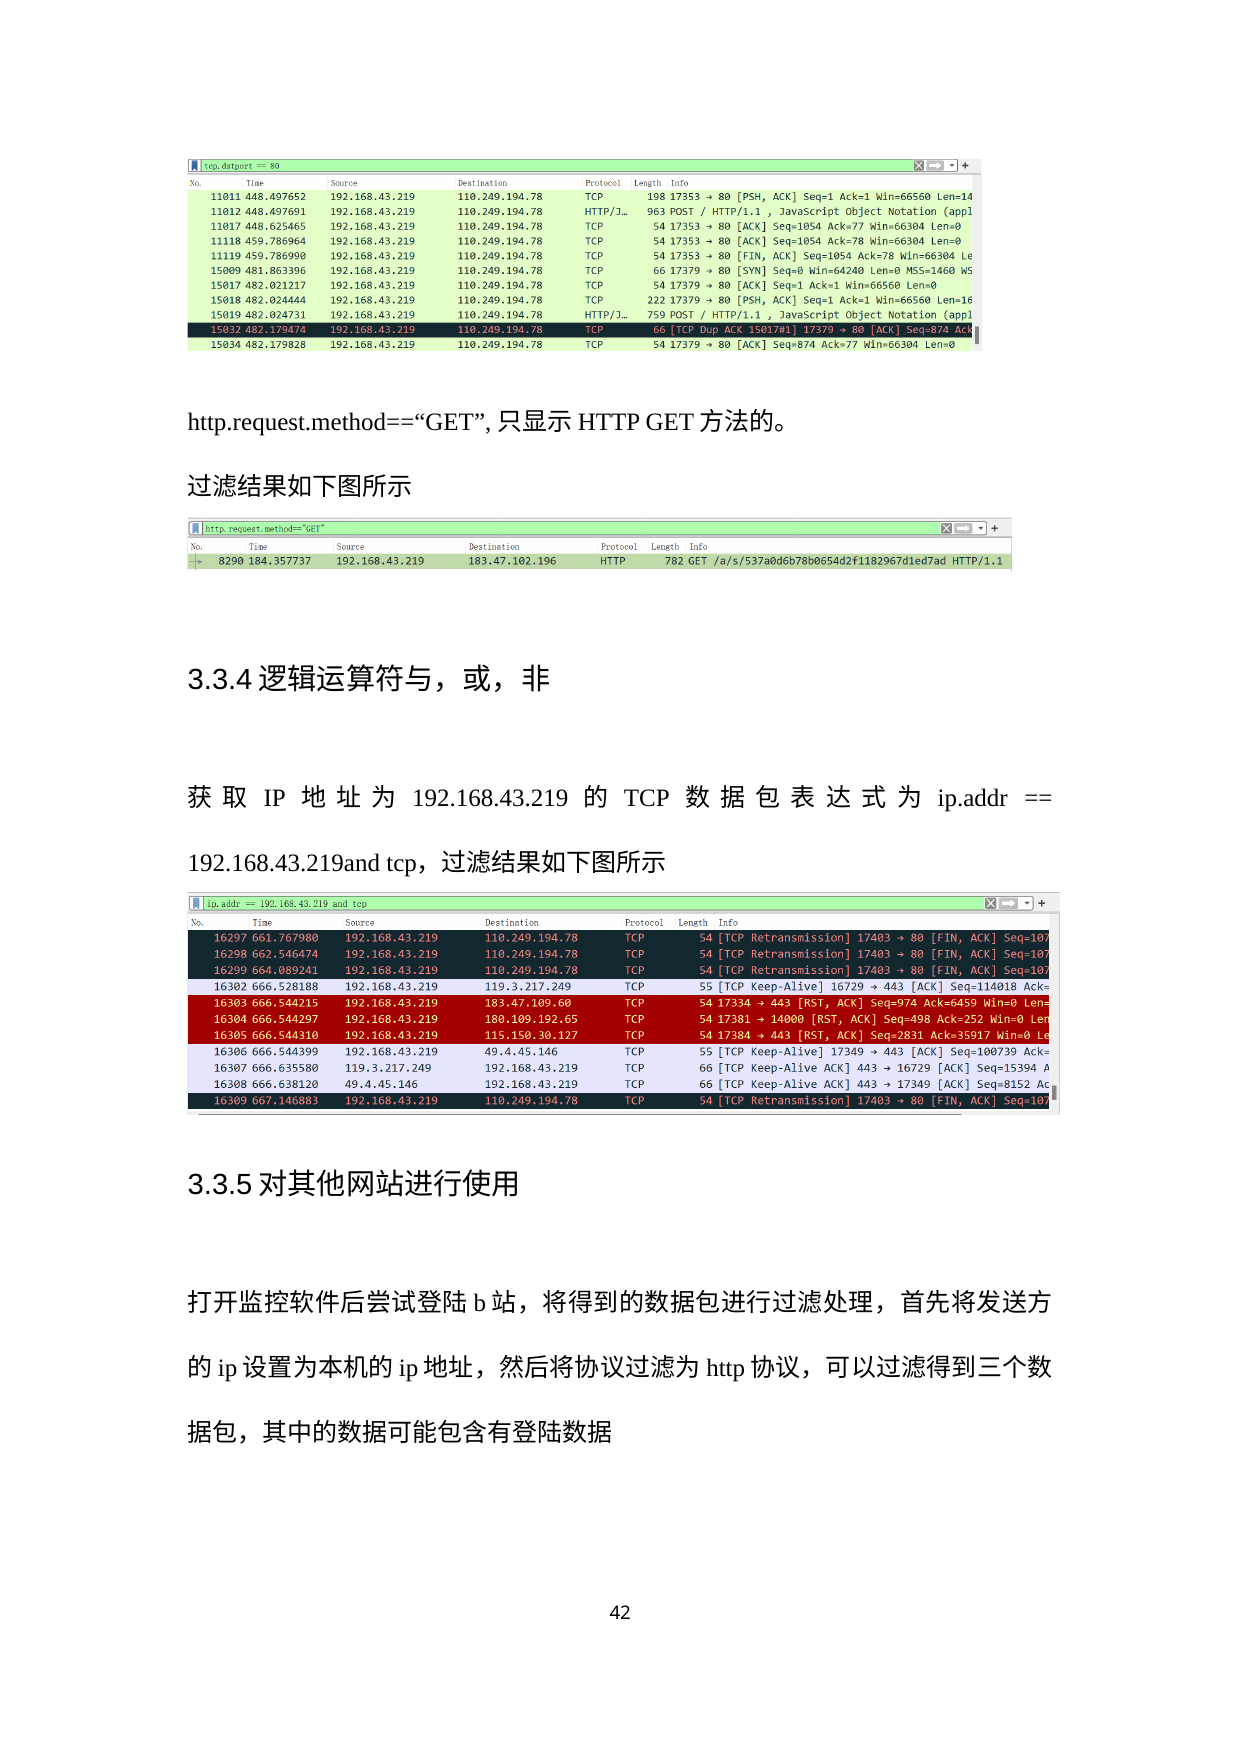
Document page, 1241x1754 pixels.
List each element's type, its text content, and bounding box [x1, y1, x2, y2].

picture [187, 159, 982, 351]
subtitle 3.3.4逻辑运算符与，或，非 [187, 644, 1053, 709]
text 过滤结果如下图所示 [187, 452, 1053, 517]
subtitle 3.3.5对其他网站进行使用 [187, 1149, 1053, 1214]
picture [187, 892, 1060, 1115]
text http.request.method==“GET”, 只显示HTTP GET方法的。 [187, 387, 1053, 452]
picture [187, 517, 1012, 572]
text 打开监控软件后尝试登陆b站，将得到的数据包进行过滤处理，首先将发送方的ip设置为本机的ip地址，然后将协议过滤为http协议，可以过滤得到三个数据包，其中的数据可能包含有登陆数据 [187, 1268, 1053, 1463]
text 获取IP地址为192.168.43.219的TCP数据包表达式为ip.addr == 192.168.43.219and tcp，过滤结果如下图所示 [187, 763, 1053, 892]
